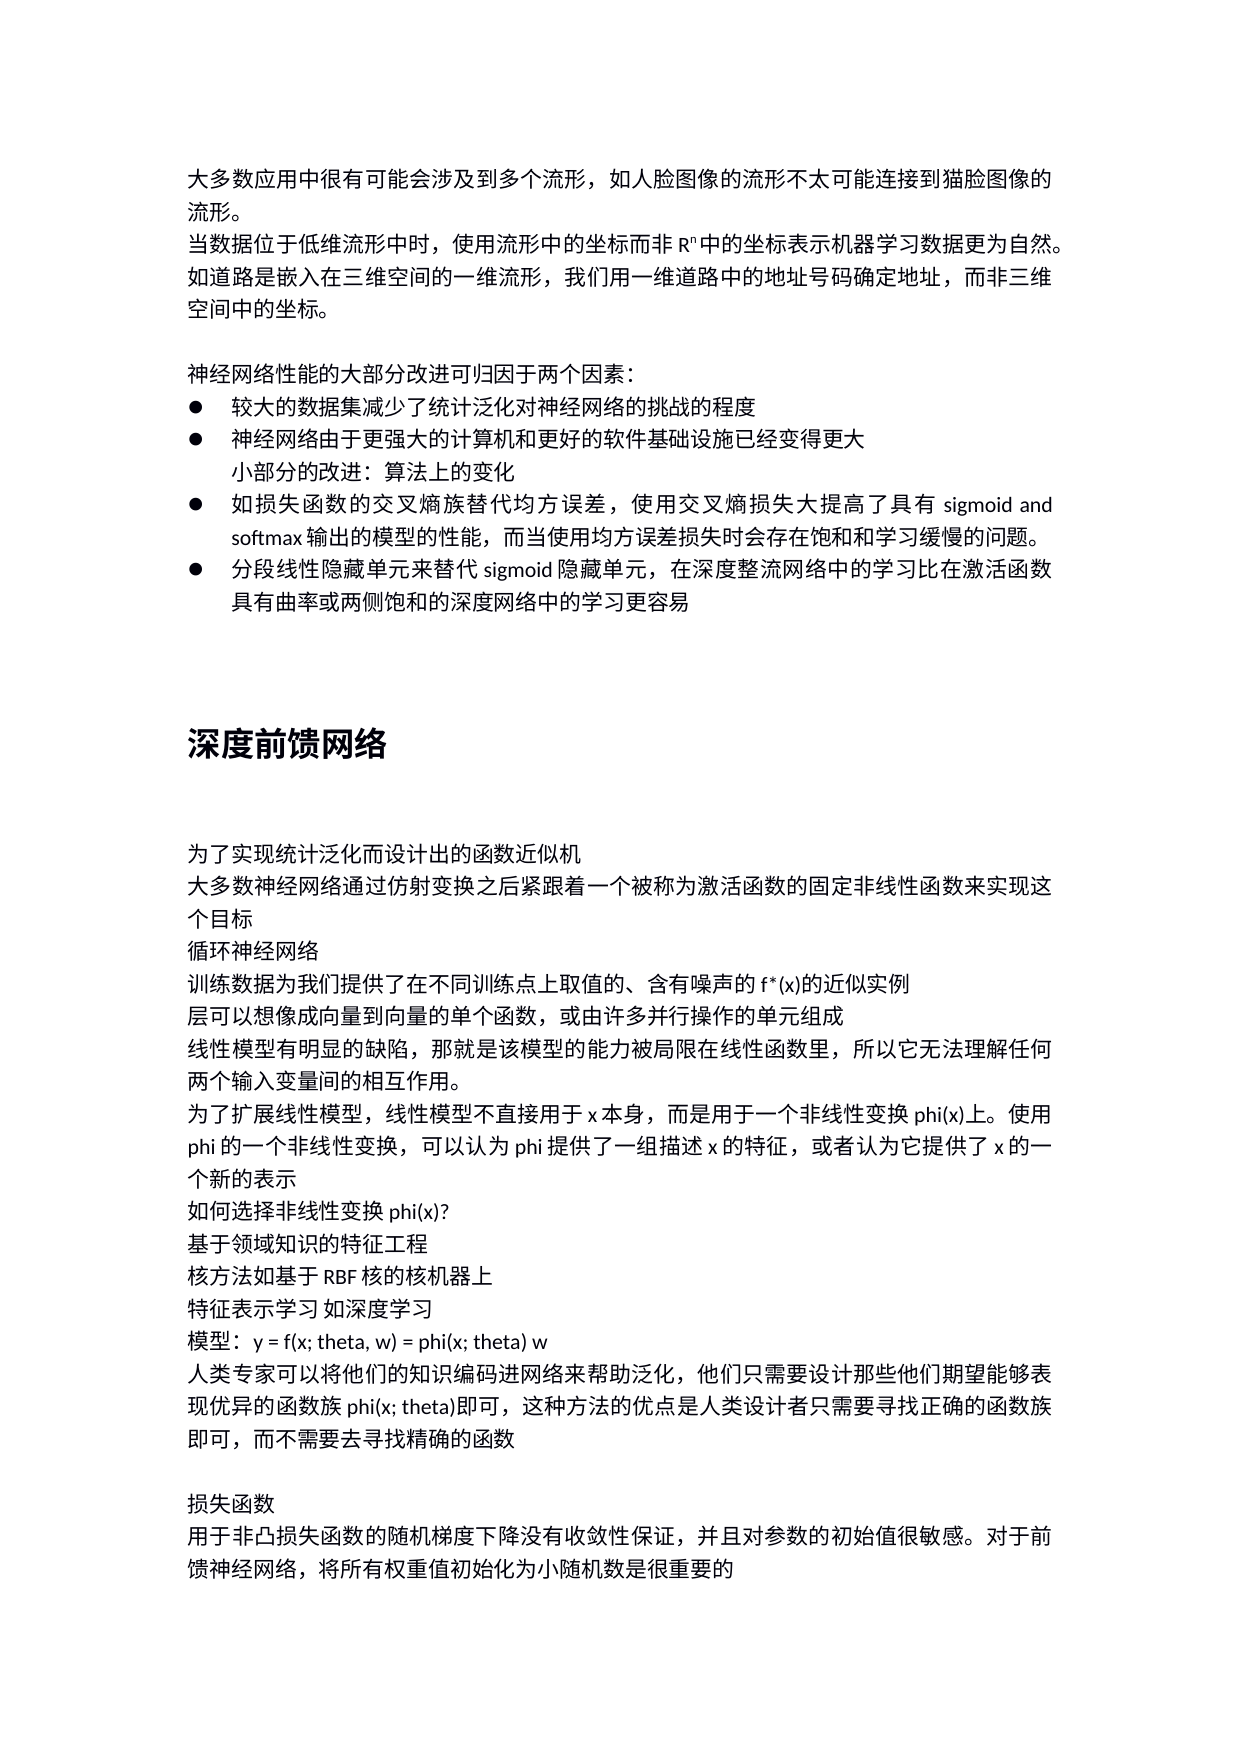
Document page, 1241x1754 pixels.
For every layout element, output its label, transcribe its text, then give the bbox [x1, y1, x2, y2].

text 特征表示学习 如深度学习 [187, 1291, 1053, 1324]
list 小部分的改进：算法上的变化 [231, 454, 1053, 487]
text 神经网络性能的大部分改进可归因于两个因素： [187, 357, 1053, 389]
text 当数据位于低维流形中时，使用流形中的坐标而非Rn中的坐标表示机器学习数据更为自然。如道路是嵌入在三维空间的一维流形，我们用一维道路中的地址号码确定地址，而非三维空间中的坐标。 [187, 227, 1053, 324]
text 损失函数 [187, 1486, 1053, 1519]
text 为了扩展线性模型，线性模型不直接用于x本身，而是用于一个非线性变换phi(x)上。使用phi的一个非线性变换，可以认为phi提供了一组描述x的特征，或者认为它提供了x的一个新的表示 [187, 1096, 1053, 1194]
text 为了实现统计泛化而设计出的函数近似机 [187, 836, 1053, 869]
text 大多数应用中很有可能会涉及到多个流形，如人脸图像的流形不太可能连接到猫脸图像的流形。 [187, 162, 1053, 227]
list 神经网络由于更强大的计算机和更好的软件基础设施已经变得更大 [187, 422, 1053, 454]
text 核方法如基于RBF核的核机器上 [187, 1259, 1053, 1291]
list 如损失函数的交叉熵族替代均方误差，使用交叉熵损失大提高了具有sigmoid and softmax输出的模型的性能，而当使用均方误差损失时会存在饱和和学习缓慢的问题。 [187, 487, 1053, 552]
text 人类专家可以将他们的知识编码进网络来帮助泛化，他们只需要设计那些他们期望能够表现优异的函数族phi(x; theta)即可，这种方法的优点是人类设计者只需要寻找正确的函数族即可，而不需要去寻找精确的函数 [187, 1356, 1053, 1454]
subtitle 深度前馈网络 [187, 709, 1053, 774]
text 层可以想像成向量到向量的单个函数，或由许多并行操作的单元组成 [187, 999, 1053, 1031]
text 线性模型有明显的缺陷，那就是该模型的能力被局限在线性函数里，所以它无法理解任何两个输入变量间的相互作用。 [187, 1031, 1053, 1096]
text 用于非凸损失函数的随机梯度下降没有收敛性保证，并且对参数的初始值很敏感。对于前馈神经网络，将所有权重值初始化为小随机数是很重要的 [187, 1519, 1053, 1584]
text 如何选择非线性变换phi(x)? [187, 1194, 1053, 1226]
text 循环神经网络 [187, 934, 1053, 966]
text 基于领域知识的特征工程 [187, 1226, 1053, 1259]
text 训练数据为我们提供了在不同训练点上取值的、含有噪声的f*(x)的近似实例 [187, 966, 1053, 999]
text 大多数神经网络通过仿射变换之后紧跟着一个被称为激活函数的固定非线性函数来实现这个目标 [187, 869, 1053, 934]
list 分段线性隐藏单元来替代sigmoid隐藏单元，在深度整流网络中的学习比在激活函数具有曲率或两侧饱和的深度网络中的学习更容易 [187, 552, 1053, 617]
list 较大的数据集减少了统计泛化对神经网络的挑战的程度 [187, 389, 1053, 422]
text 模型：y = f(x; theta, w) = phi(x; theta) w [187, 1324, 1053, 1356]
